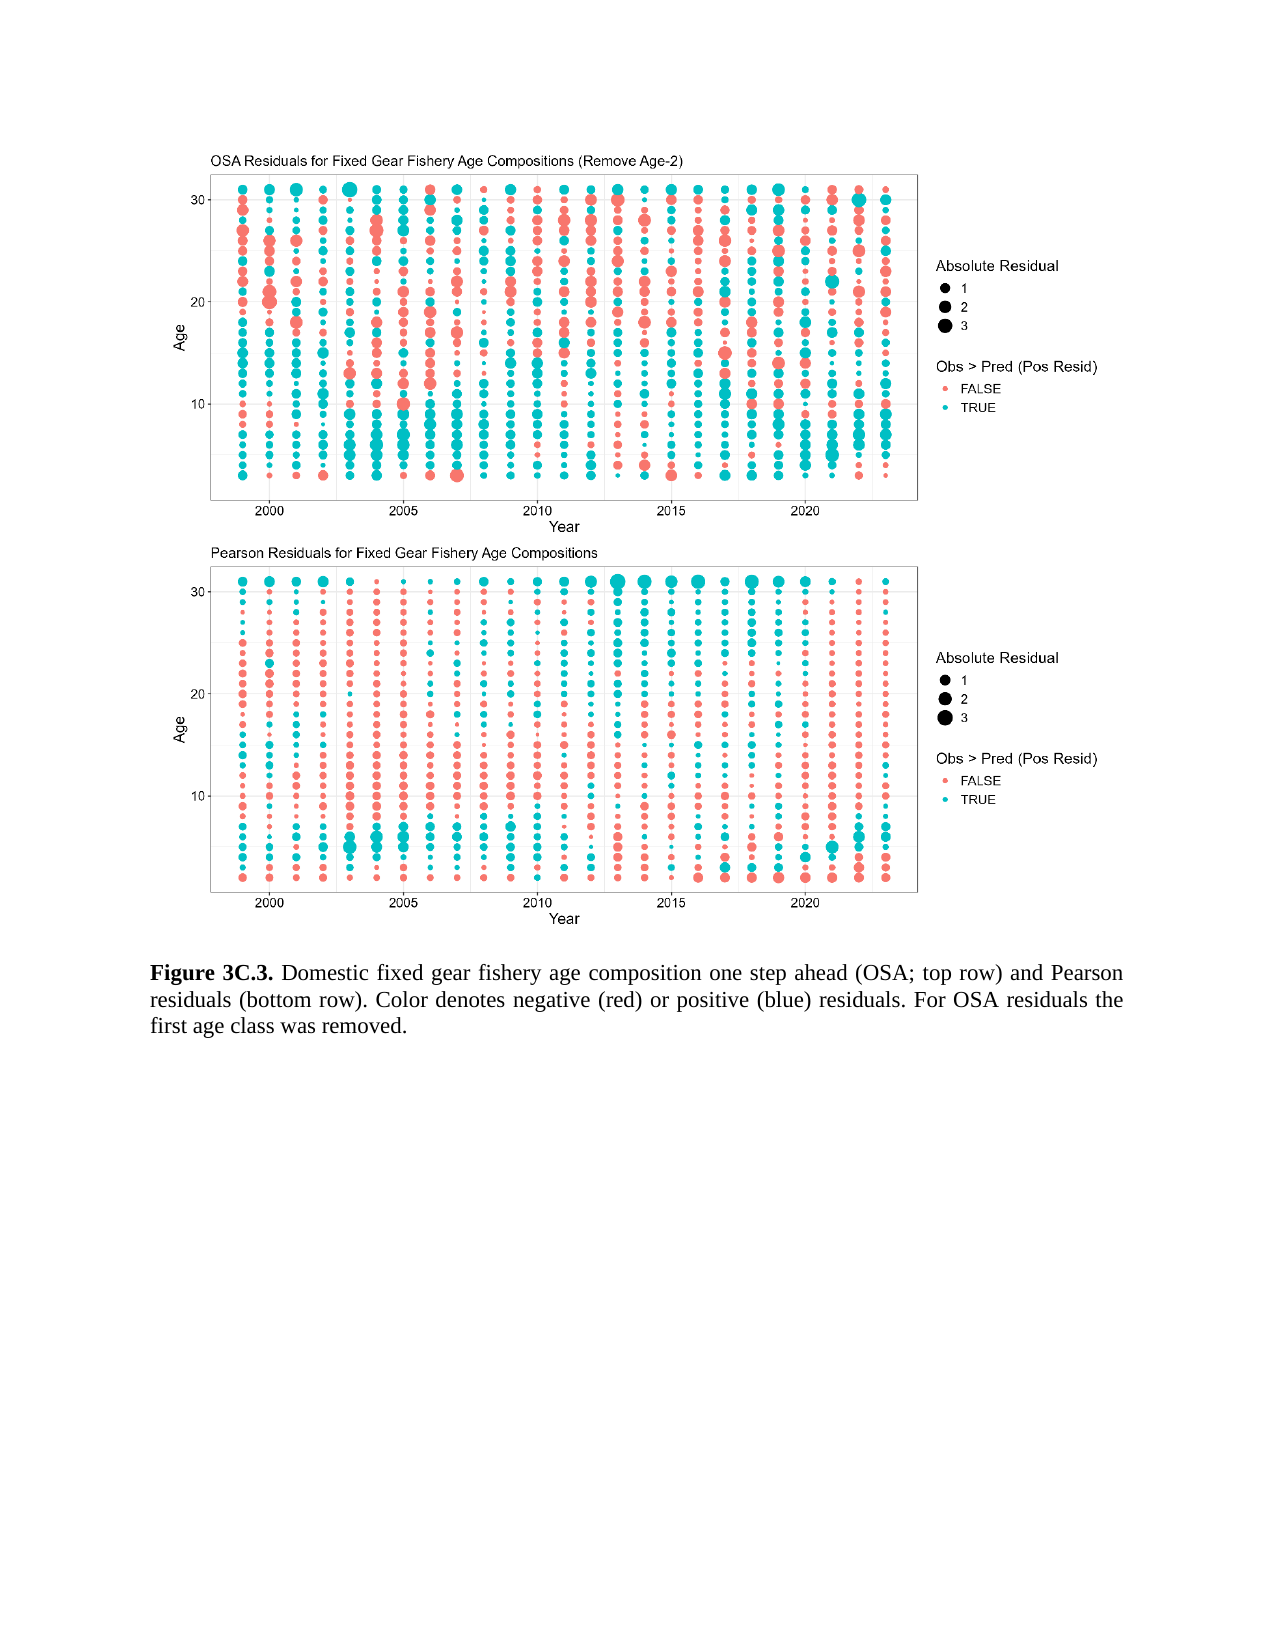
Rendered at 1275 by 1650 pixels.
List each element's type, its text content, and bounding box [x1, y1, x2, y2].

text Figure 3C.3. Domestic fixed gear fishery age composition one step ahead (OSA; top row) and Pearson residuals (bottom row). Color denotes negative (red) or positive (blue) residuals. For OSA residuals the first age class was removed. [150, 959, 1125, 1038]
picture [167, 150, 1108, 933]
